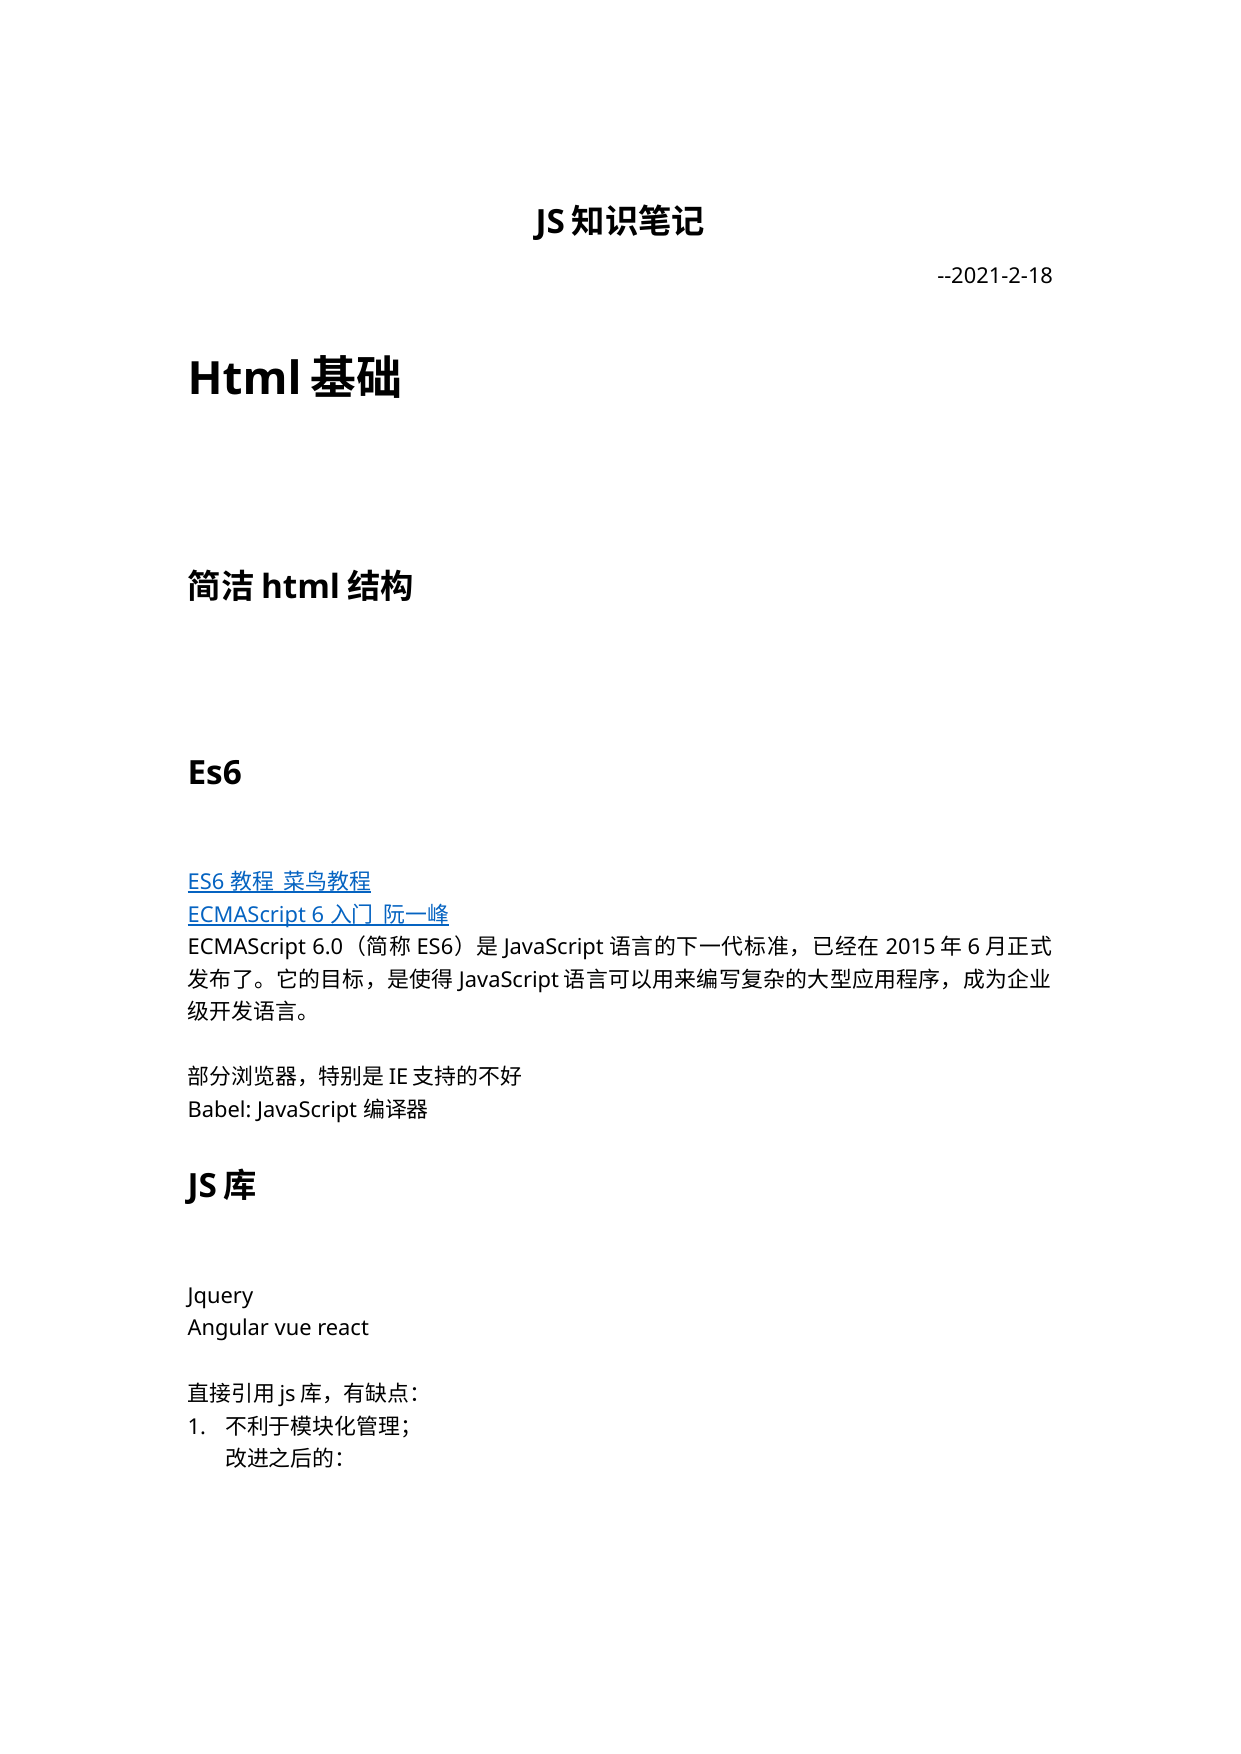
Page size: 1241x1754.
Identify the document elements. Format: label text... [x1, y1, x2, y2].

text 直接引用js库，有缺点： [187, 1376, 1053, 1408]
text Angular vue react [187, 1311, 1053, 1343]
text ES6 教程_菜鸟教程 [187, 864, 1053, 896]
text Jquery [187, 1278, 1053, 1311]
subtitle Es6 [187, 739, 1053, 804]
list 不利于模块化管理； 改进之后的： [187, 1408, 1053, 1473]
text 部分浏览器，特别是IE支持的不好 [187, 1059, 1053, 1091]
text ECMAScript 6.0（简称ES6）是JavaScript语言的下一代标准，已经在2015年6月正式发布了。它的目标，是使得JavaScript语言可以用来编写复杂的大型应用程序，成为企业级开发语言。 [187, 929, 1053, 1026]
subtitle JS库 [187, 1151, 1053, 1216]
text --2021-2-18 [450, 258, 1053, 291]
title JS知识笔记 [187, 187, 1053, 252]
text Babel: JavaScript 编译器 [187, 1091, 1053, 1124]
subtitle Html基础 [187, 326, 1053, 424]
text ECMAScript 6 入门_阮一峰 [187, 896, 1053, 929]
subtitle 简洁html结构 [187, 552, 1053, 617]
